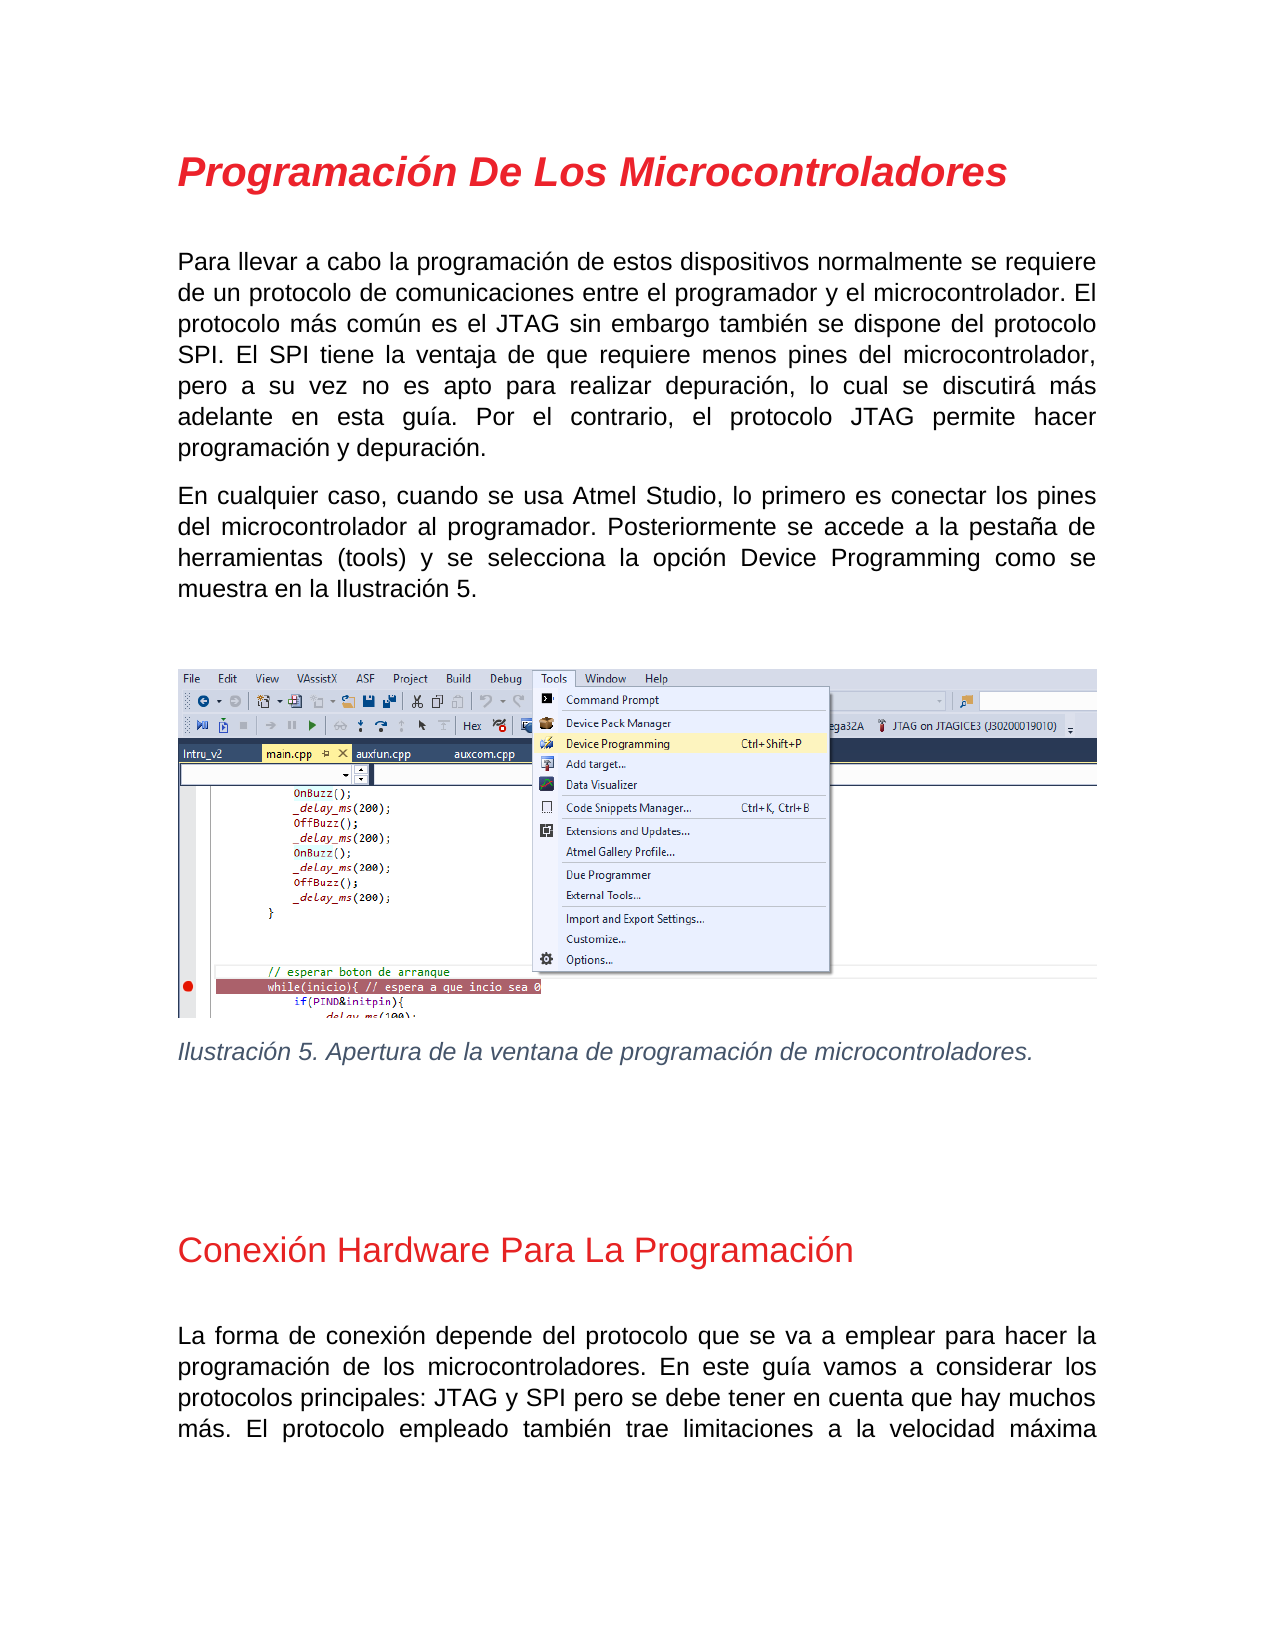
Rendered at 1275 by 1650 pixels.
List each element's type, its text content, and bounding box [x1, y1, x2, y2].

text Para llevar a cabo la programación de estos dispositivos normalmente se requiere de un protocolo de comunicaciones entre el programador y el microcontrolador. El protocolo más común es el JTAG sin embargo también se dispone del protocolo SPI. El SPI tiene la ventaja de que requiere menos pines del microcontrolador, pero a su vez no es apto para realizar depuración, lo cual se discutirá más adelante en esta guía. Por el contrario, el protocolo JTAG permite hacer programación y depuración. [177, 247, 1098, 462]
subtitle Programación De Los Microcontroladores [177, 148, 1098, 196]
text En cualquier caso, cuando se usa Atmel Studio, lo primero es conectar los pines del microcontrolador al programador. Posteriormente se accede a la pestaña de herramientas (tools) y se selecciona la opción Device Programming como se muestra en la Ilustración 5. [177, 481, 1098, 603]
picture [178, 669, 1097, 1018]
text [177, 1321, 1098, 1443]
text Ilustración 5. Apertura de la ventana de programación de microcontroladores. [177, 1037, 1098, 1066]
subtitle Conexión Hardware Para La Programación [177, 1229, 1098, 1270]
